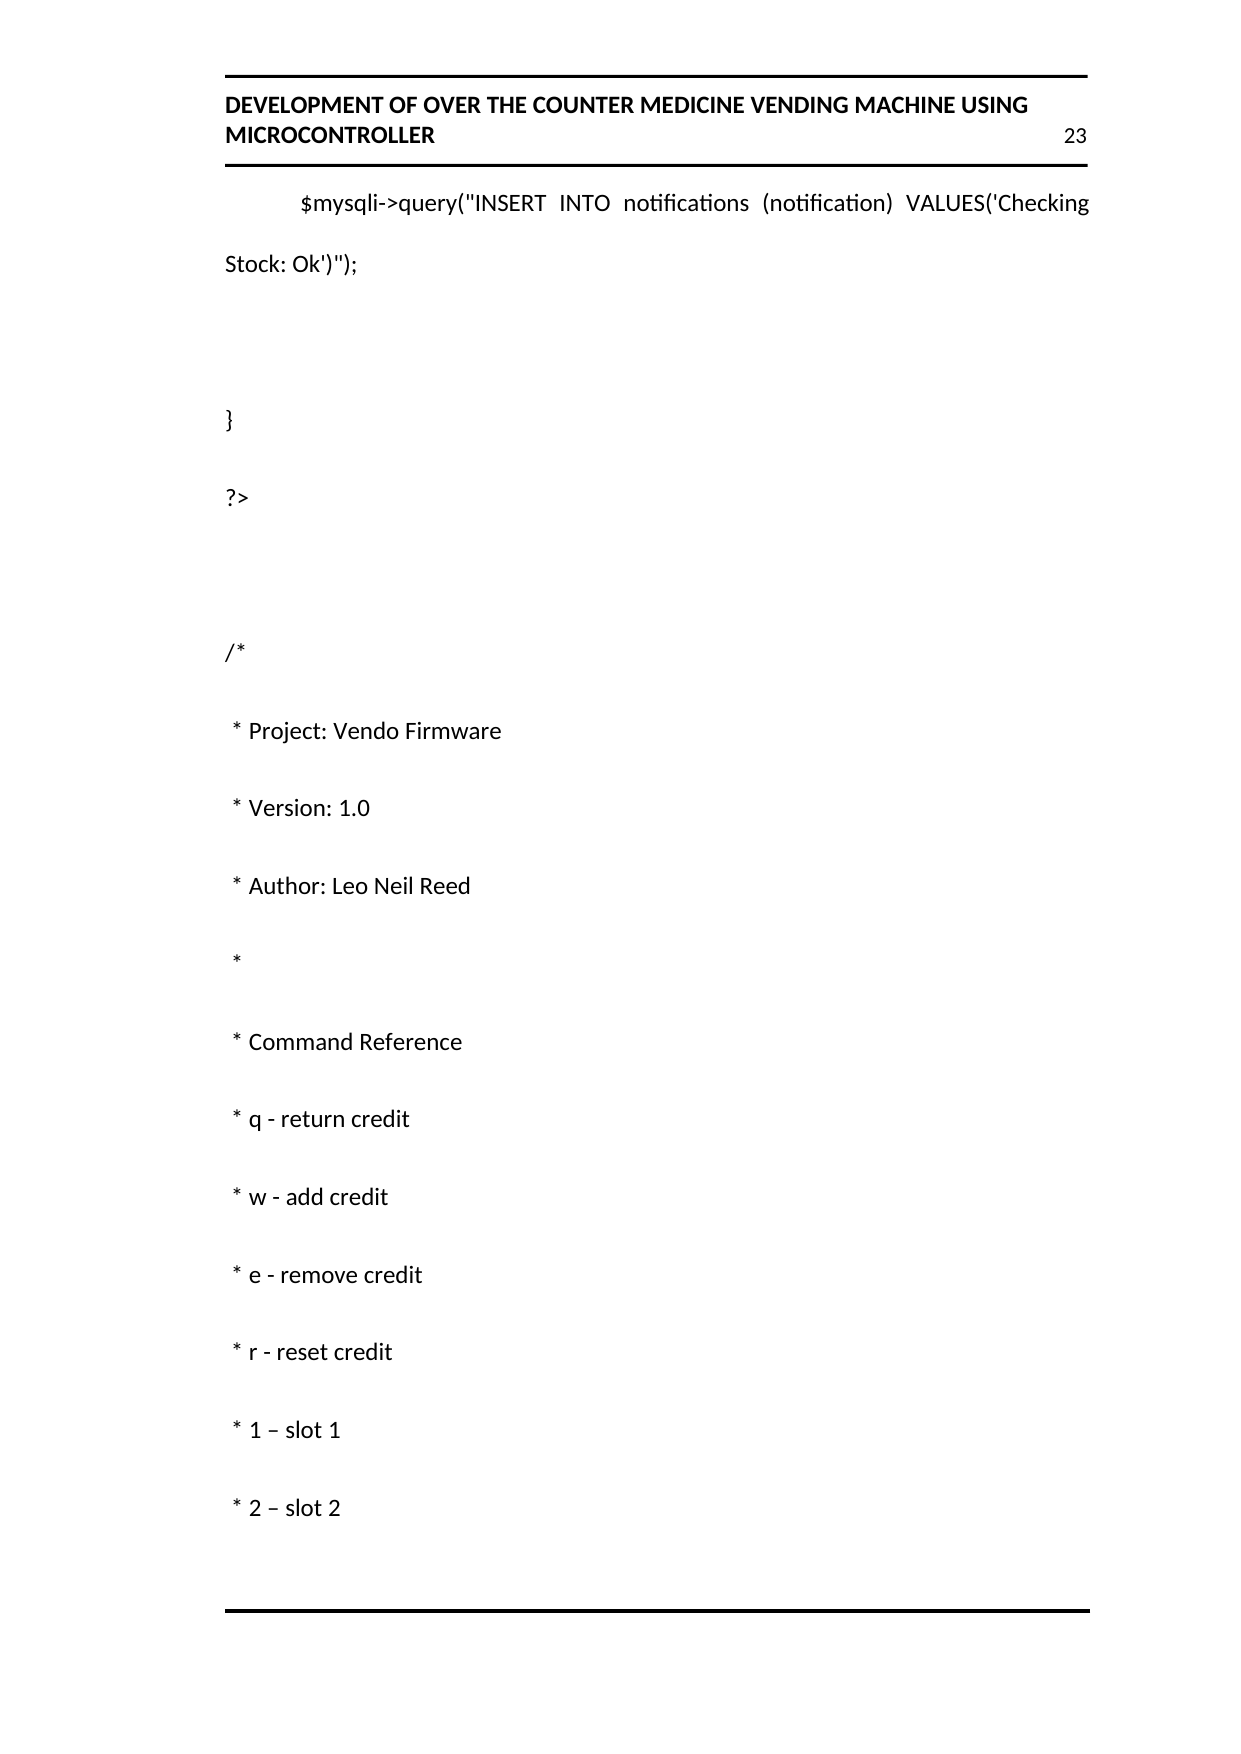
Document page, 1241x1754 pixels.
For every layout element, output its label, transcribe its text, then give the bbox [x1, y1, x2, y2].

text * [225, 948, 1090, 978]
text * Version: 1.0 [225, 792, 1090, 823]
text } [225, 404, 1090, 434]
text /* [225, 637, 1090, 668]
text * e - remove credit [225, 1259, 1090, 1289]
text * r - reset credit [225, 1336, 1090, 1367]
text * Project: Vendo Firmware [225, 715, 1090, 745]
text * 2 – slot 2 [225, 1492, 1090, 1522]
text * Author: Leo Neil Reed [225, 870, 1090, 901]
text * q - return credit [225, 1103, 1090, 1134]
text $mysqli->query("INSERT INTO notifications (notification) VALUES('Checking Stock: Ok')"); [225, 187, 1090, 279]
text * w - add credit [225, 1181, 1090, 1212]
text ?> [225, 482, 1090, 512]
text * Command Reference [225, 1026, 1090, 1056]
text * 1 – slot 1 [225, 1414, 1090, 1445]
